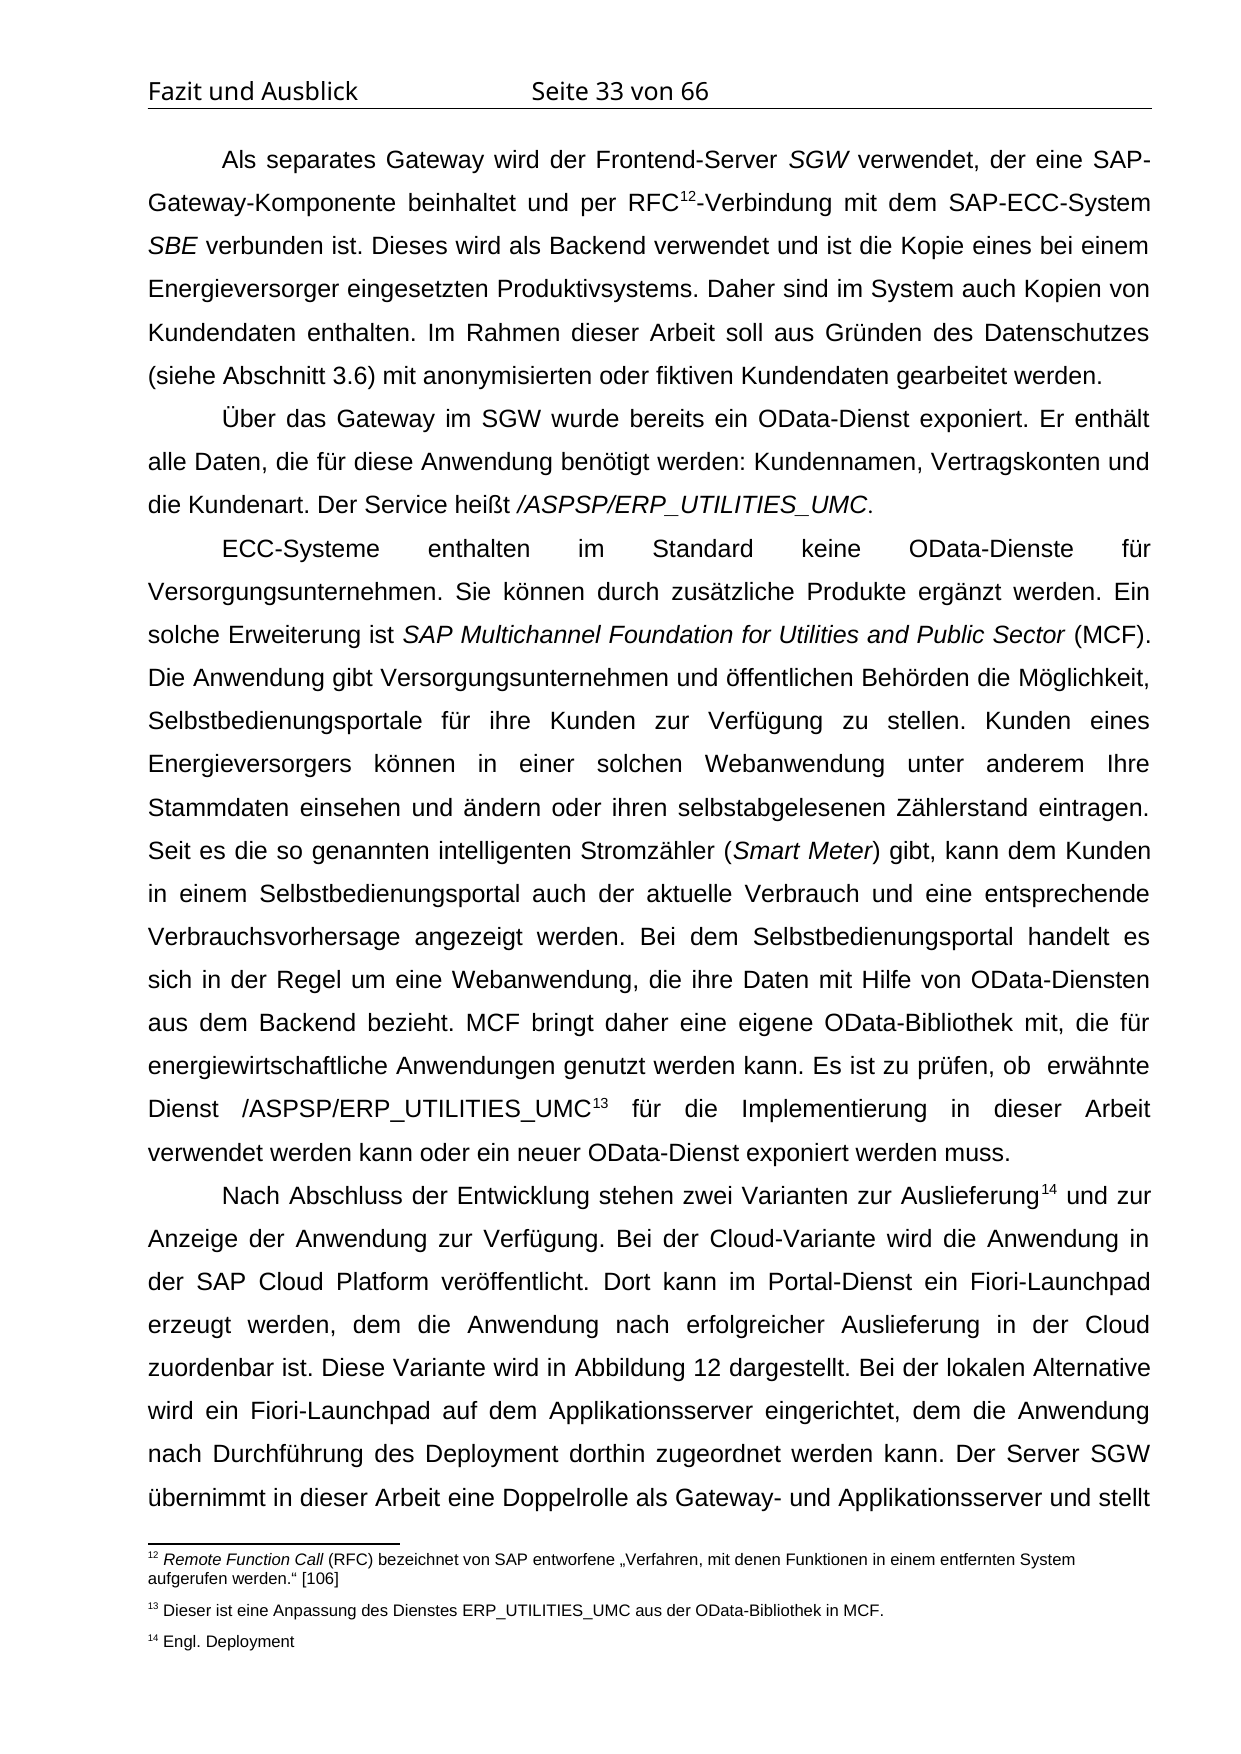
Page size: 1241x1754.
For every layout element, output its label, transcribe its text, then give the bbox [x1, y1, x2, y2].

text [148, 1181, 1152, 1511]
text Über das Gateway im SGW wurde bereits ein OData-Dienst exponiert. Er enthält alle Daten, die für diese Anwendung benötigt werden: Kundennamen, Vertragskonten und die Kundenart. Der Service heißt /ASPSP/ERP_UTILITIES_UMC. [148, 404, 1152, 519]
text ECC-Systeme enthalten im Standard keine OData-Dienste für Versorgungsunternehmen. Sie können durch zusätzliche Produkte ergänzt werden. Ein solche Erweiterung ist SAP Multichannel Foundation for Utilities and Public Sector (MCF). Die Anwendung gibt Versorgungsunternehmen und öffentlichen Behörden die Möglichkeit, Selbstbedienungsportale für ihre Kunden zur Verfügung zu stellen. Kunden eines Energieversorgers können in einer solchen Webanwendung unter anderem Ihre Stammdaten einsehen und ändern oder ihren selbstabgelesenen Zählerstand eintragen. Seit es die so genannten intelligenten Stromzähler (Smart Meter) gibt, kann dem Kunden in einem Selbstbedienungsportal auch der aktuelle Verbrauch und eine entsprechende Verbrauchsvorhersage angezeigt werden. Bei dem Selbstbedienungsportal handelt es sich in der Regel um eine Webanwendung, die ihre Daten mit Hilfe von OData-Diensten aus dem Backend bezieht. MCF bringt daher eine eigene OData-Bibliothek mit, die für energiewirtschaftliche Anwendungen genutzt werden kann. Es ist zu prüfen, ob erwähnte Dienst /ASPSP/ERP_UTILITIES_UMC für die Implementierung in dieser Arbeit verwendet werden kann oder ein neuer OData-Dienst exponiert werden muss. [148, 534, 1152, 1166]
text Als separates Gateway wird der Frontend-Server SGW verwendet, der eine SAP-Gateway-Komponente beinhaltet und per RFC-Verbindung mit dem SAP-ECC-System SBE verbunden ist. Dieses wird als Backend verwendet und ist die Kopie eines bei einem Energieversorger eingesetzten Produktivsystems. Daher sind im System auch Kopien von Kundendaten enthalten. Im Rahmen dieser Arbeit soll aus Gründen des Datenschutzes (siehe Abschnitt 3.6) mit anonymisierten oder fiktiven Kundendaten gearbeitet werden. [148, 145, 1152, 389]
